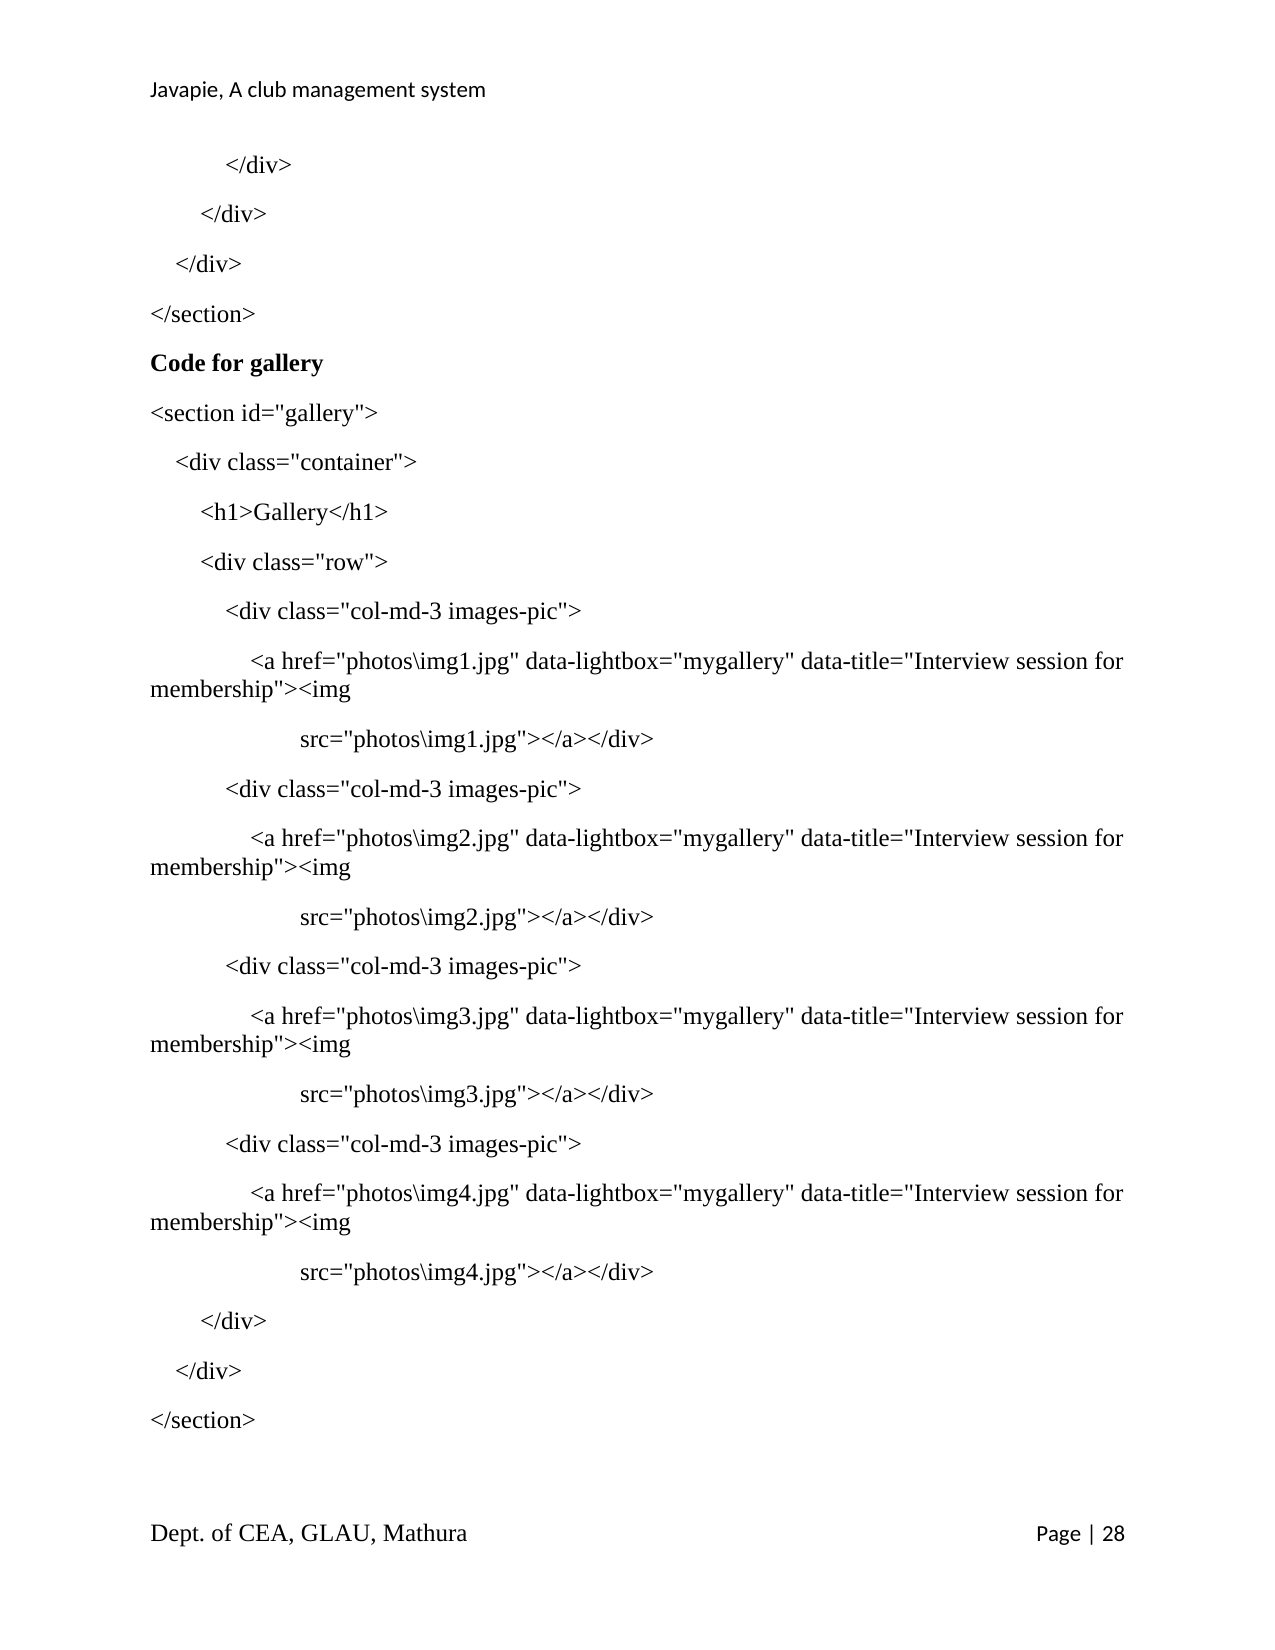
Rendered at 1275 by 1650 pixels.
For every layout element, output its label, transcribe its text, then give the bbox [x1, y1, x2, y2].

text </div> [150, 199, 1125, 228]
text </div> [150, 1356, 1125, 1384]
text <div class="col-md-3 images-pic"> [150, 596, 1125, 625]
text </div> [150, 249, 1125, 278]
text src="photos\img4.jpg"></a></div> [150, 1257, 1125, 1285]
text src="photos\img3.jpg"></a></div> [150, 1079, 1125, 1108]
text </div> [150, 150, 1125, 179]
text <div class="col-md-3 images-pic"> [150, 774, 1125, 802]
text src="photos\img2.jpg"></a></div> [150, 902, 1125, 930]
text <div class="row"> [150, 547, 1125, 575]
text <a href="photos\img4.jpg" data-lightbox="mygallery" data-title="Interview session for membership"><img [150, 1178, 1125, 1236]
text <section id="gallery"> [150, 398, 1125, 427]
text </section> [150, 1405, 1125, 1434]
text <a href="photos\img2.jpg" data-lightbox="mygallery" data-title="Interview session for membership"><img [150, 823, 1125, 881]
text <a href="photos\img1.jpg" data-lightbox="mygallery" data-title="Interview session for membership"><img [150, 646, 1125, 703]
text </div> [150, 1306, 1125, 1335]
text Code for gallery [150, 348, 1125, 377]
text <a href="photos\img3.jpg" data-lightbox="mygallery" data-title="Interview session for membership"><img [150, 1001, 1125, 1058]
text <div class="container"> [150, 447, 1125, 476]
text <div class="col-md-3 images-pic"> [150, 951, 1125, 980]
text <h1>Gallery</h1> [150, 497, 1125, 526]
text <div class="col-md-3 images-pic"> [150, 1129, 1125, 1157]
text src="photos\img1.jpg"></a></div> [150, 724, 1125, 753]
text </section> [150, 299, 1125, 327]
